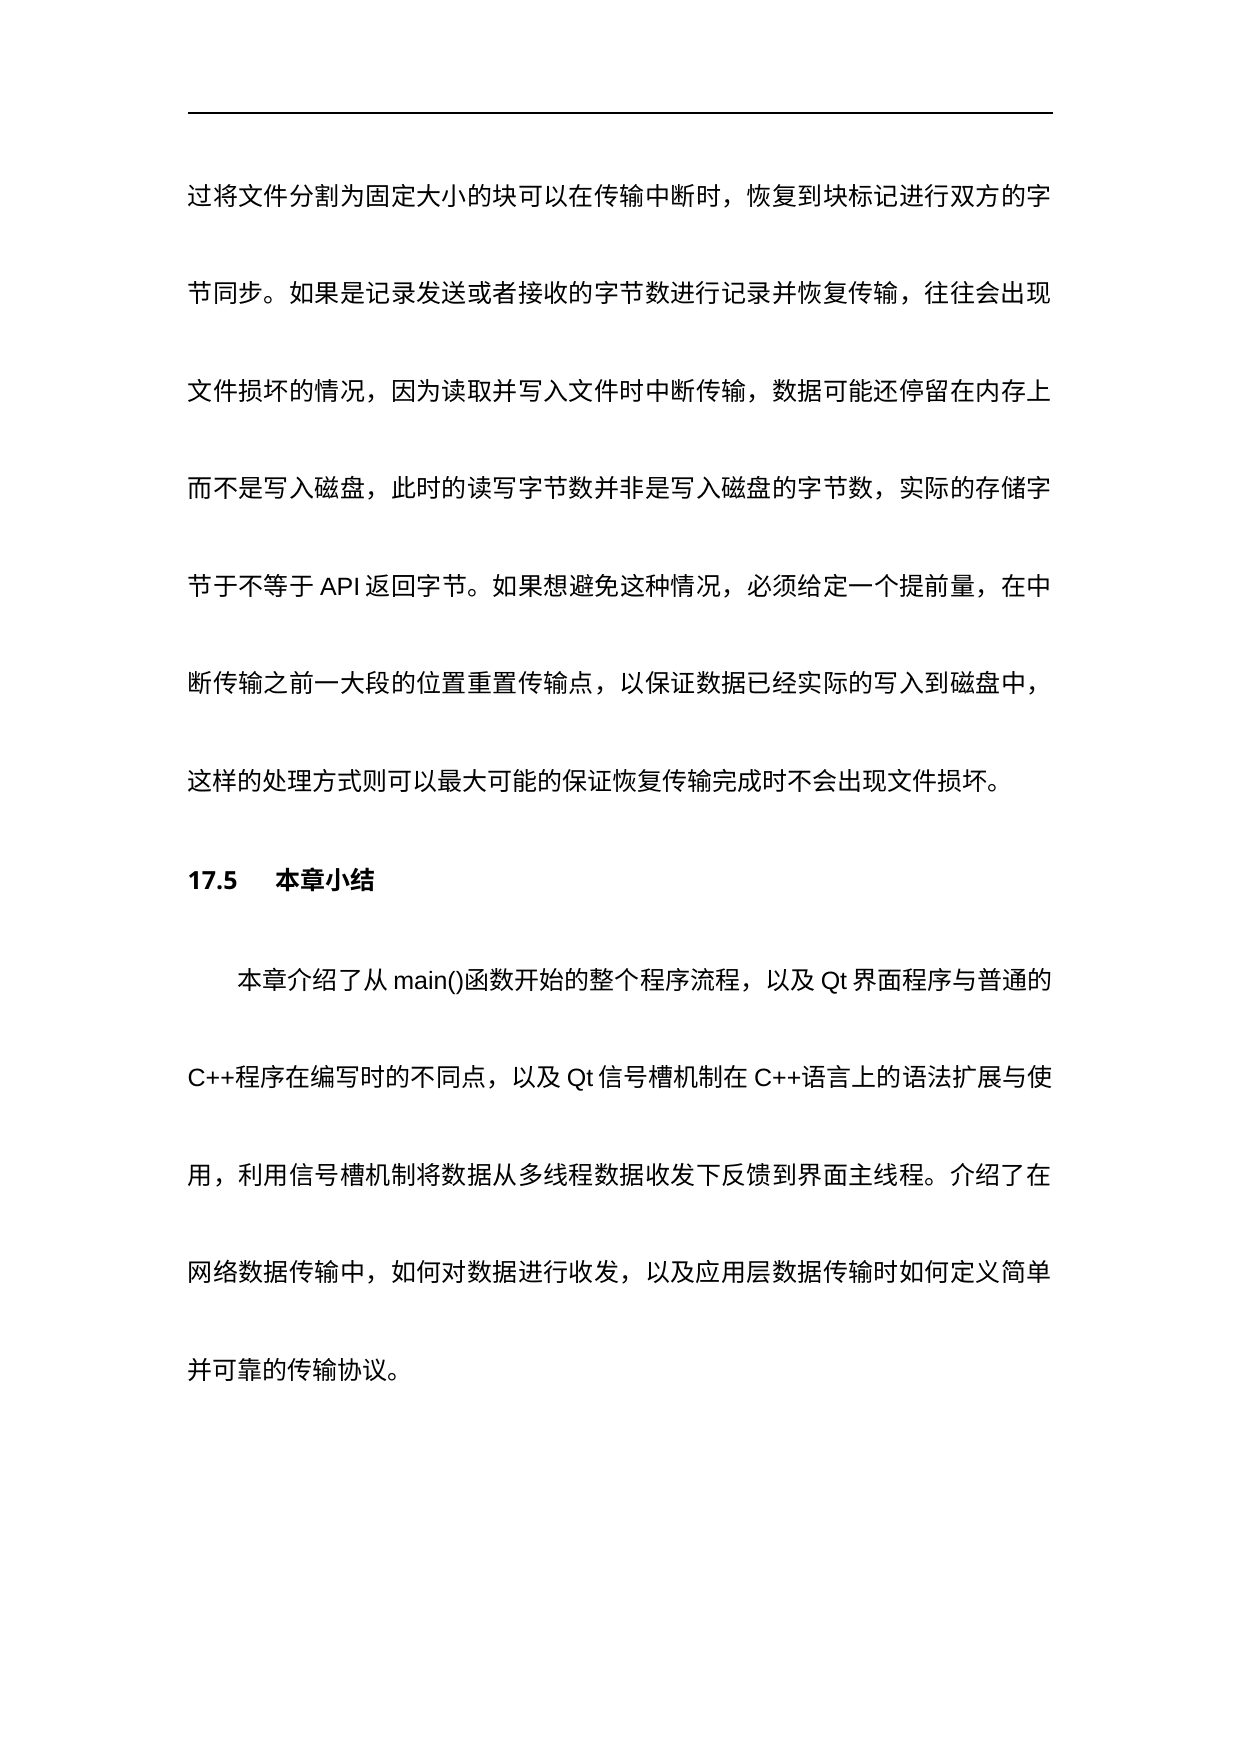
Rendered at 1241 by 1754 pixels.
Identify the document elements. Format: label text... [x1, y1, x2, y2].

subtitle 本章小结 [187, 846, 1053, 911]
text 本章介绍了从main()函数开始的整个程序流程，以及Qt界面程序与普通的C++程序在编写时的不同点，以及Qt信号槽机制在C++语言上的语法扩展与使用，利用信号槽机制将数据从多线程数据收发下反馈到界面主线程。介绍了在网络数据传输中，如何对数据进行收发，以及应用层数据传输时如何定义简单并可靠的传输协议。 [187, 946, 1053, 1401]
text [187, 162, 1053, 812]
